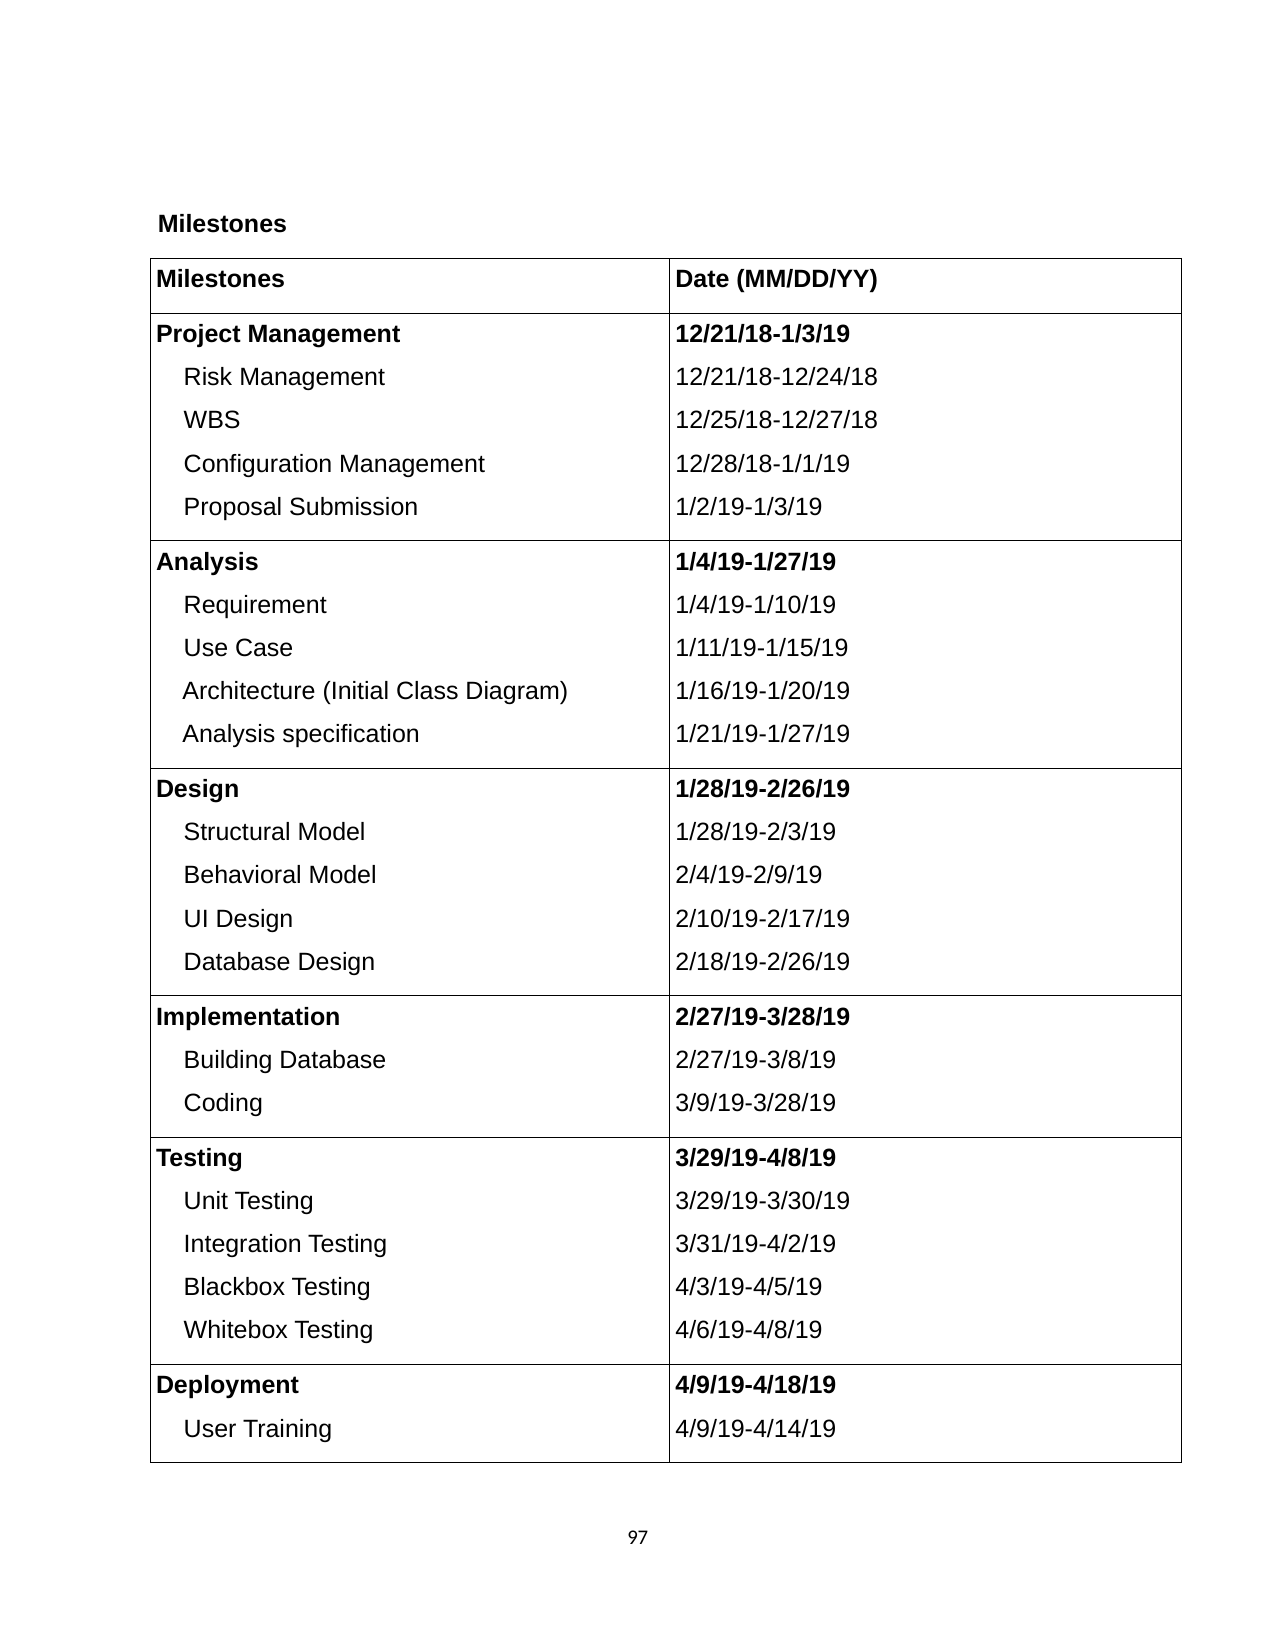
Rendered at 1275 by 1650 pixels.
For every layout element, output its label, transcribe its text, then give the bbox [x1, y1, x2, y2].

table_cell Design Structural Model Behavioral Model UI Design Database Design [151, 769, 669, 995]
table_cell 1/28/19-2/26/19 1/28/19-2/3/19 2/4/19-2/9/19 2/10/19-2/17/19 2/18/19-2/26/19 [670, 769, 1181, 995]
table_cell 12/21/18-1/3/19 12/21/18-12/24/18 12/25/18-12/27/18 12/28/18-1/1/19 1/2/19-1/3/19 [670, 314, 1181, 540]
table_cell 1/4/19-1/27/19 1/4/19-1/10/19 1/11/19-1/15/19 1/16/19-1/20/19 1/21/19-1/27/19 [670, 541, 1181, 768]
table_cell Analysis Requirement Use Case Architecture (Initial Class Diagram) Analysis specification [151, 541, 669, 768]
table_cell 2/27/19-3/28/19 2/27/19-3/8/19 3/9/19-3/28/19 [670, 996, 1181, 1137]
table_cell 3/29/19-4/8/19 3/29/19-3/30/19 3/31/19-4/2/19 4/3/19-4/5/19 4/6/19-4/8/19 [670, 1138, 1181, 1364]
table_header Milestones [151, 259, 669, 313]
subtitle Milestones [150, 209, 1125, 238]
table_header Date (MM/DD/YY) [670, 259, 1181, 313]
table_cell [151, 1365, 669, 1462]
table_cell Project Management Risk Management WBS Configuration Management Proposal Submission [151, 314, 669, 540]
table_cell Implementation Building Database Coding [151, 996, 669, 1137]
table_cell Testing Unit Testing Integration Testing Blackbox Testing Whitebox Testing [151, 1138, 669, 1364]
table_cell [670, 1365, 1181, 1462]
